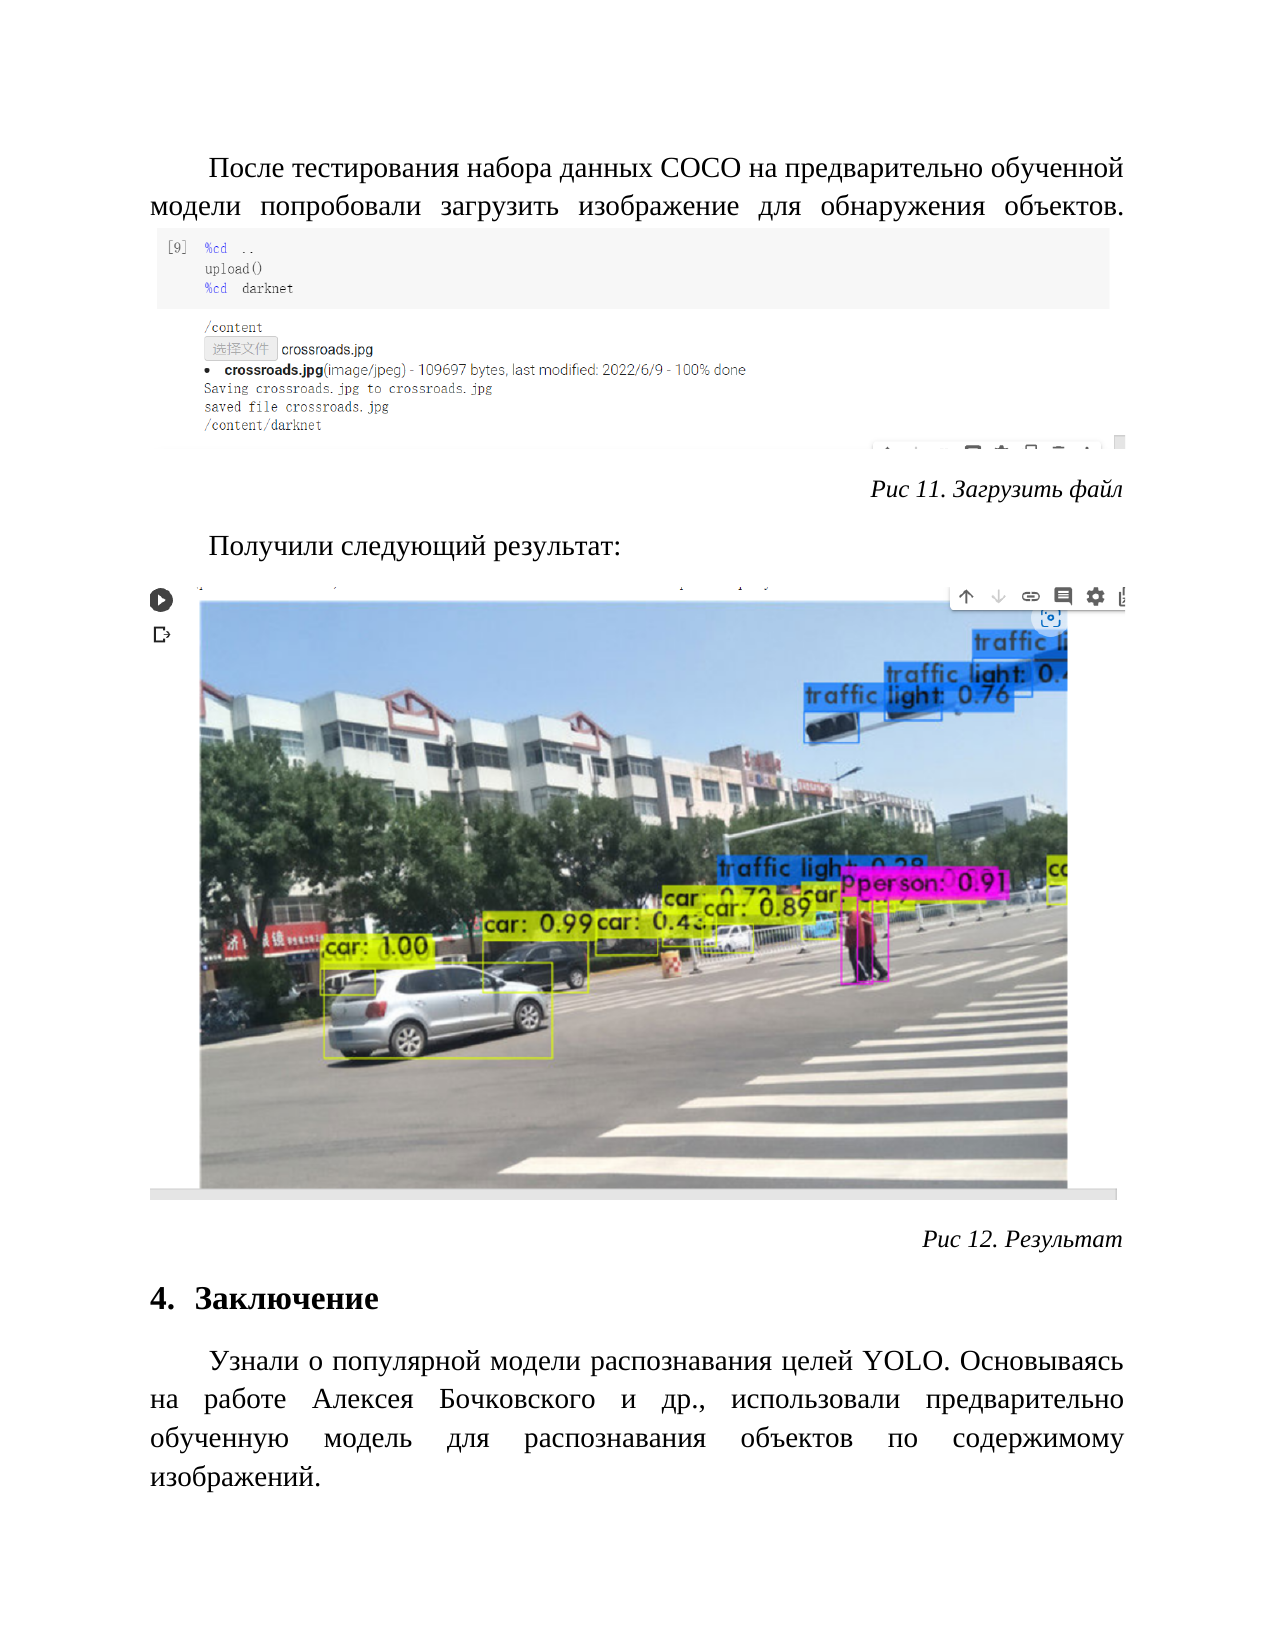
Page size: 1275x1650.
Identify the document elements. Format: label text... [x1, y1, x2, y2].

text Рис 12. Результат [150, 1224, 1125, 1253]
text Узнали о популярной модели распознавания целей YOLO. Основываясь на работе Алексея Бочковского и др., использовали предварительно обученную модель для распознавания объектов по содержимому изображений. [150, 1343, 1125, 1492]
text Рис 11. Загрузить файл [150, 474, 1125, 503]
text Получили следующий результат: [150, 528, 1125, 561]
picture [150, 587, 1125, 1200]
picture [150, 226, 1125, 449]
text После тестирования набора данных COCO на предварительно обученной модели попробовали загрузить изображение для обнаружения объектов. [150, 150, 1125, 226]
list Заключение [150, 1278, 1125, 1316]
